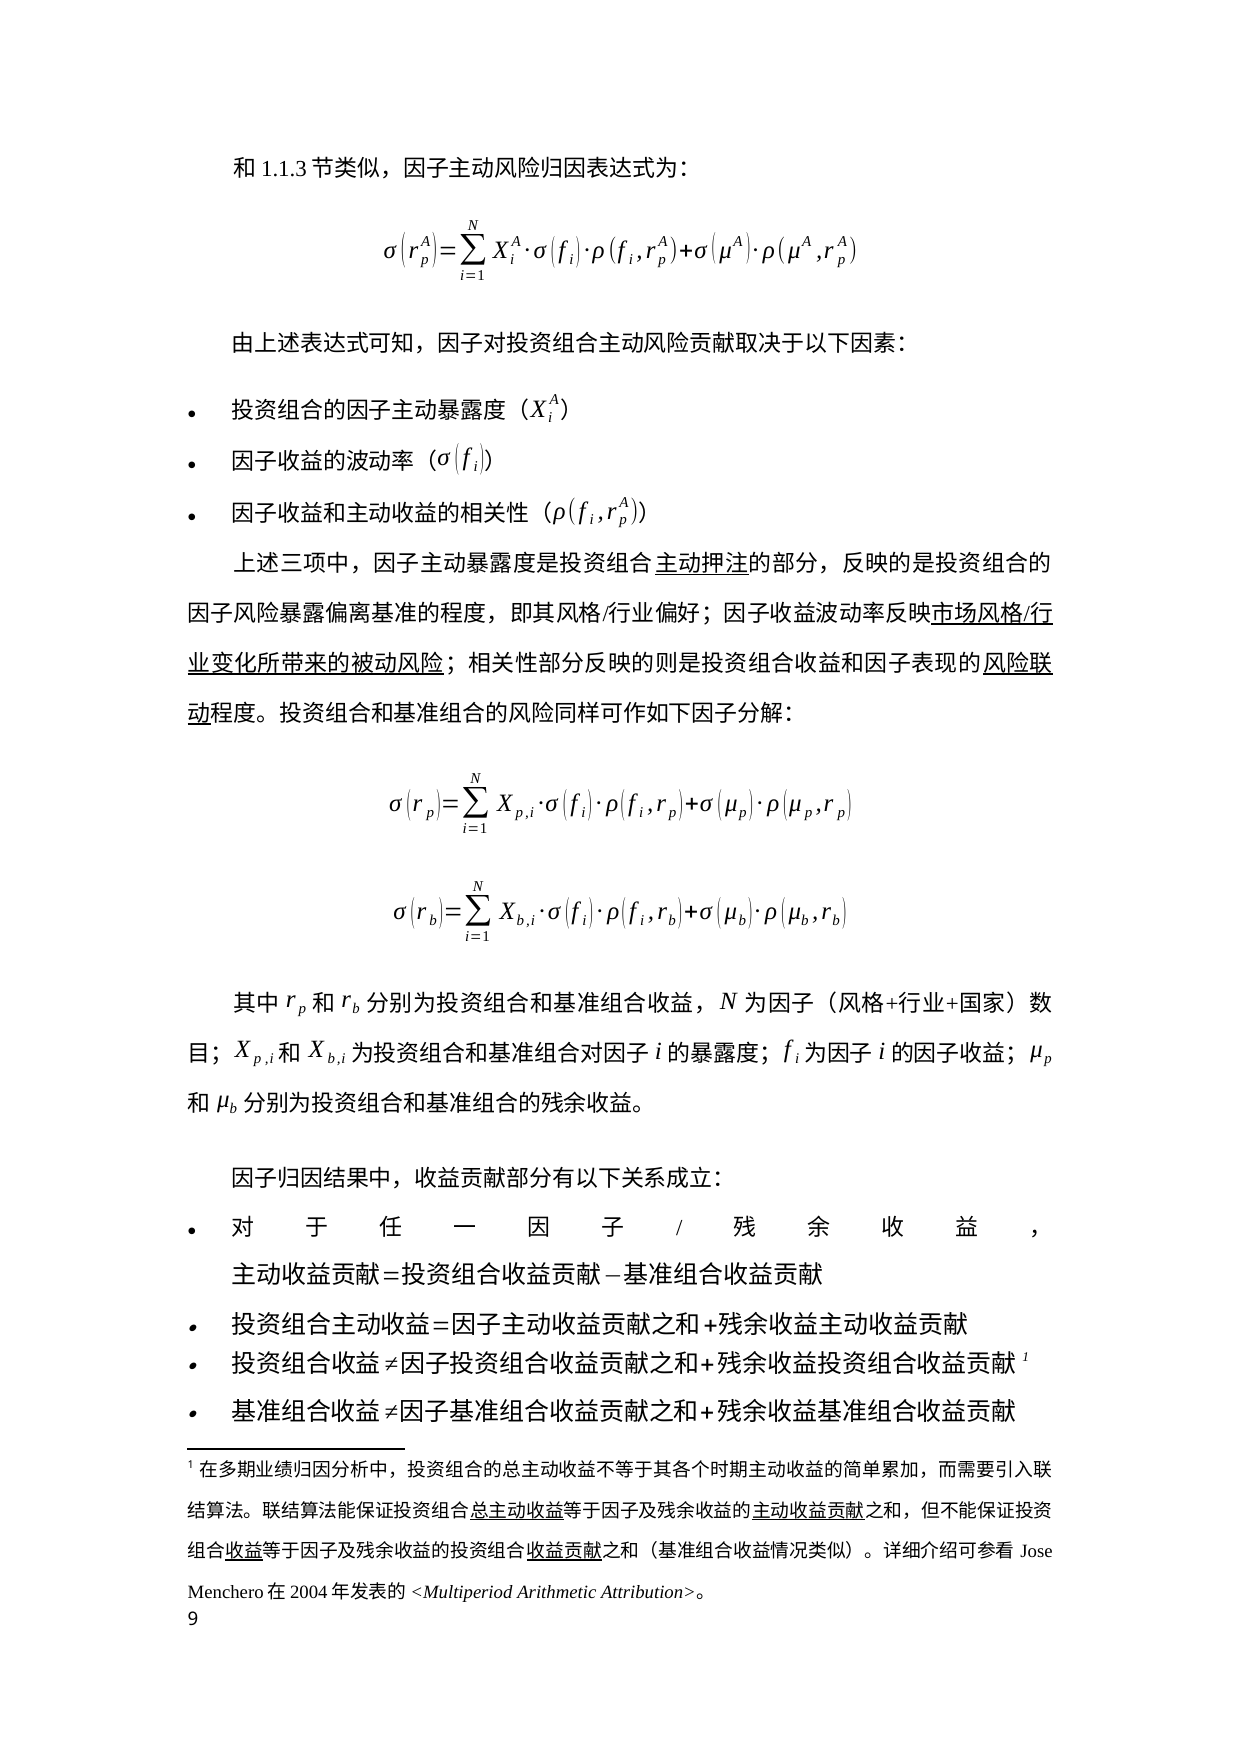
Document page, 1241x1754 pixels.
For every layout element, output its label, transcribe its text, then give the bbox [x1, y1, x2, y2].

list 投资组合的因子主动暴露度（） [187, 391, 1053, 426]
list 对于任一因子/残余收益， [187, 1209, 1053, 1292]
text 由上述表达式可知，因子对投资组合主动风险贡献取决于以下因素： [231, 324, 1053, 358]
text 上述三项中，因子主动暴露度是投资组合主动押注的部分，反映的是投资组合的因子风险暴露偏离基准的程度，即其风格/行业偏好；因子收益波动率反映市场风格/行业变化所带来的被动风险；相关性部分反映的则是投资组合收益和因子表现的风险联动程度。投资组合和基准组合的风险同样可作如下因子分解： [187, 545, 1053, 728]
list 因子收益的波动率（） [187, 442, 1053, 477]
text 因子归因结果中，收益贡献部分有以下关系成立： [231, 1159, 1053, 1193]
text 和1.1.3节类似，因子主动风险归因表达式为： [199, 150, 1053, 183]
list 因子收益和主动收益的相关性（） [187, 493, 1053, 528]
text 其中 和 分别为投资组合和基准组合收益， 为因子（风格+行业+国家）数目； 和 为投资组合和基准组合对因子 的暴露度； 为因子 的因子收益； 和 分别为投资组合和基准组合的残余收益。 [187, 985, 1053, 1118]
